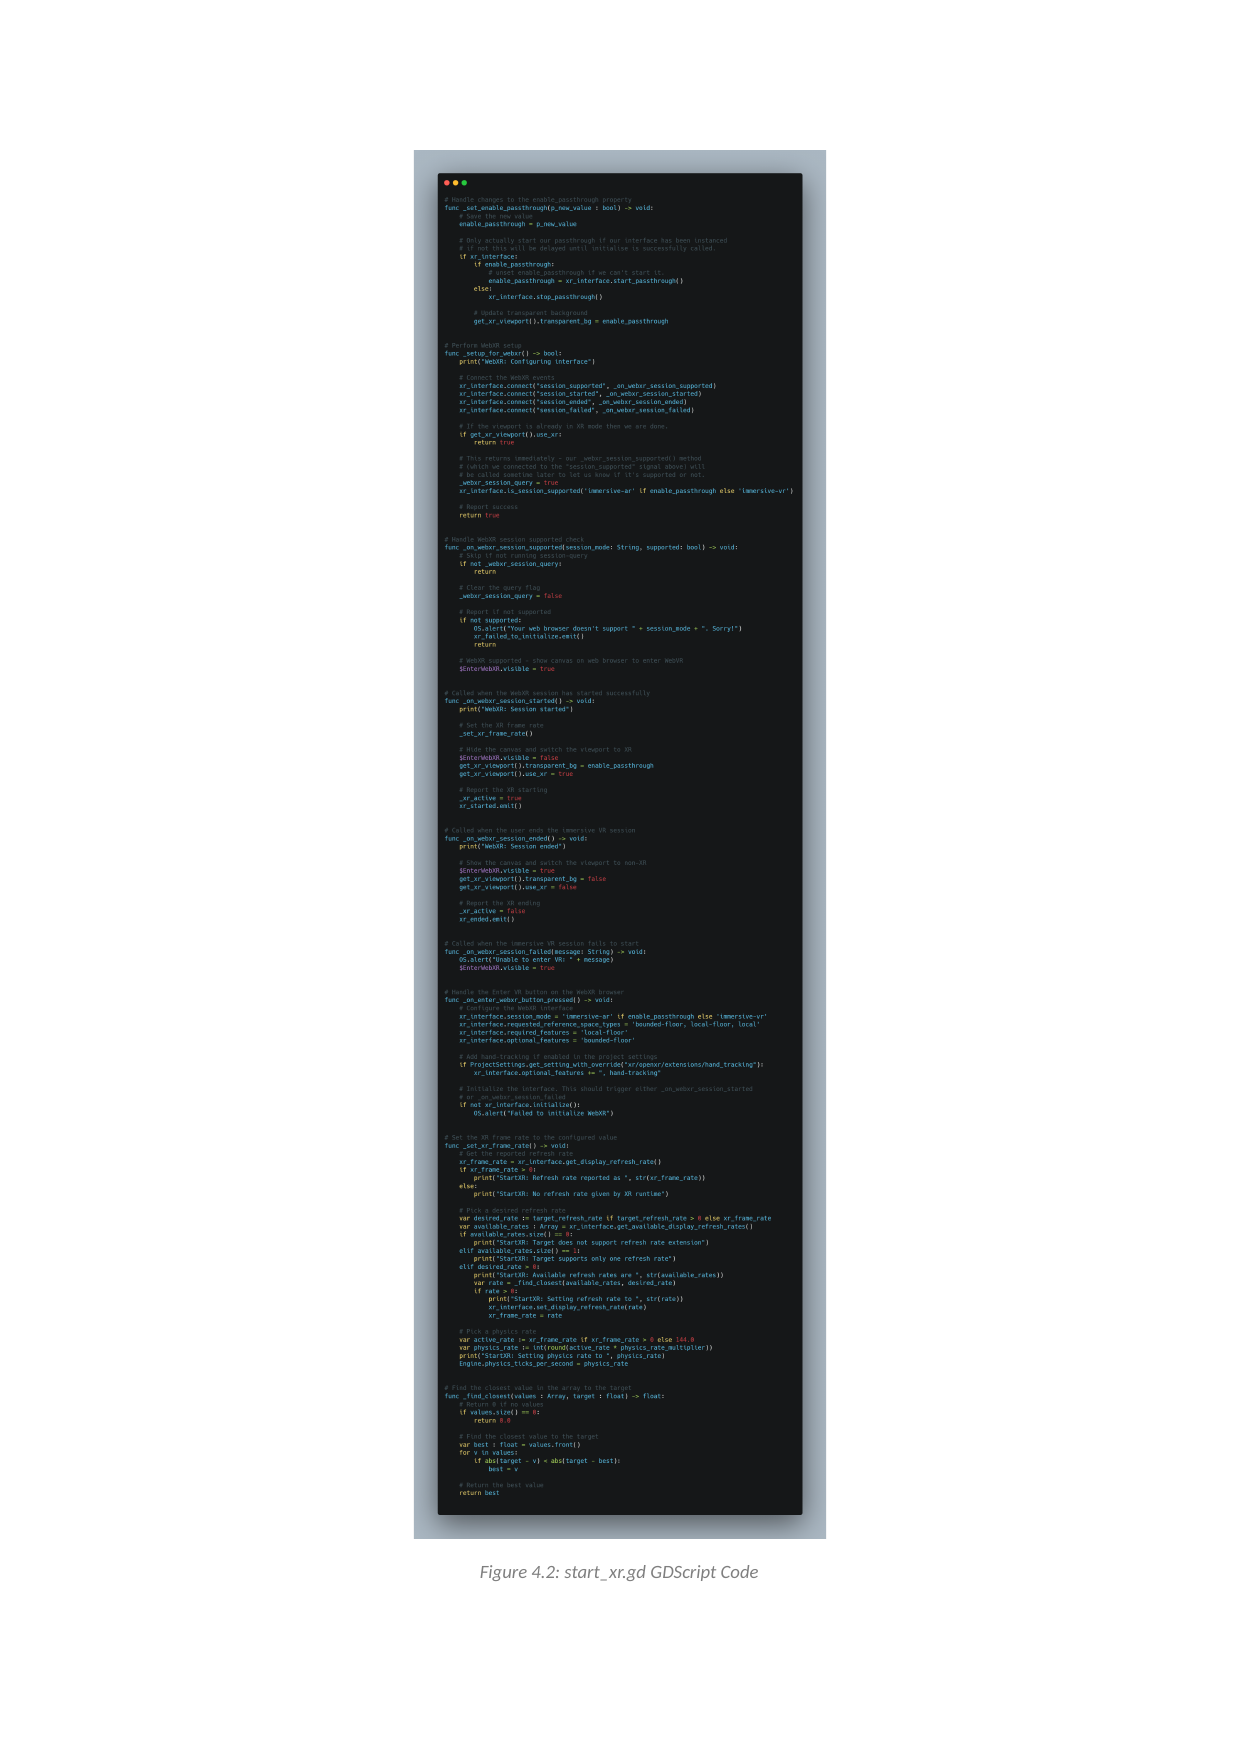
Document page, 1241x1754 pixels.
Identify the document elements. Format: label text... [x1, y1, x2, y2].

picture [413, 150, 827, 1539]
text Figure 4.2: start_xr.gd GDScript Code [150, 1560, 1090, 1583]
